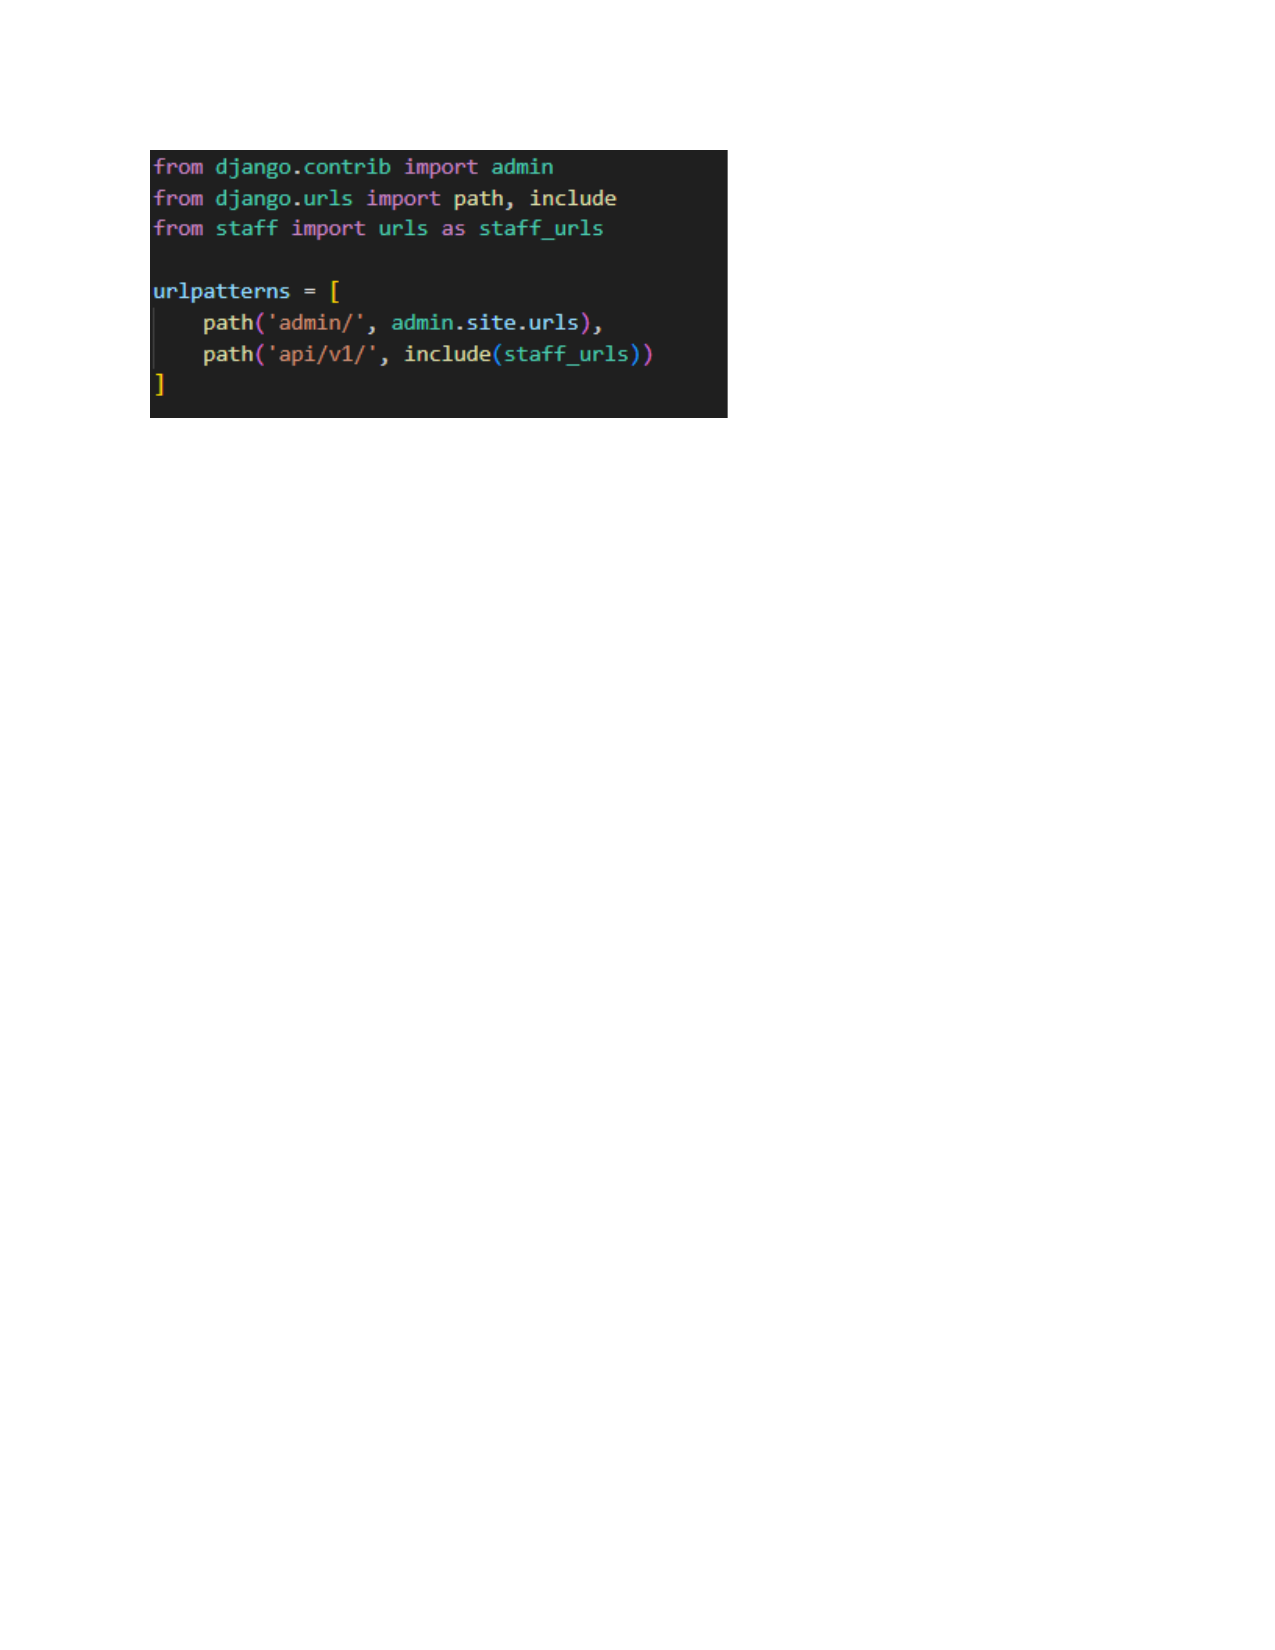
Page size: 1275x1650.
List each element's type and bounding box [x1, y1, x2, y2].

picture [150, 150, 728, 418]
